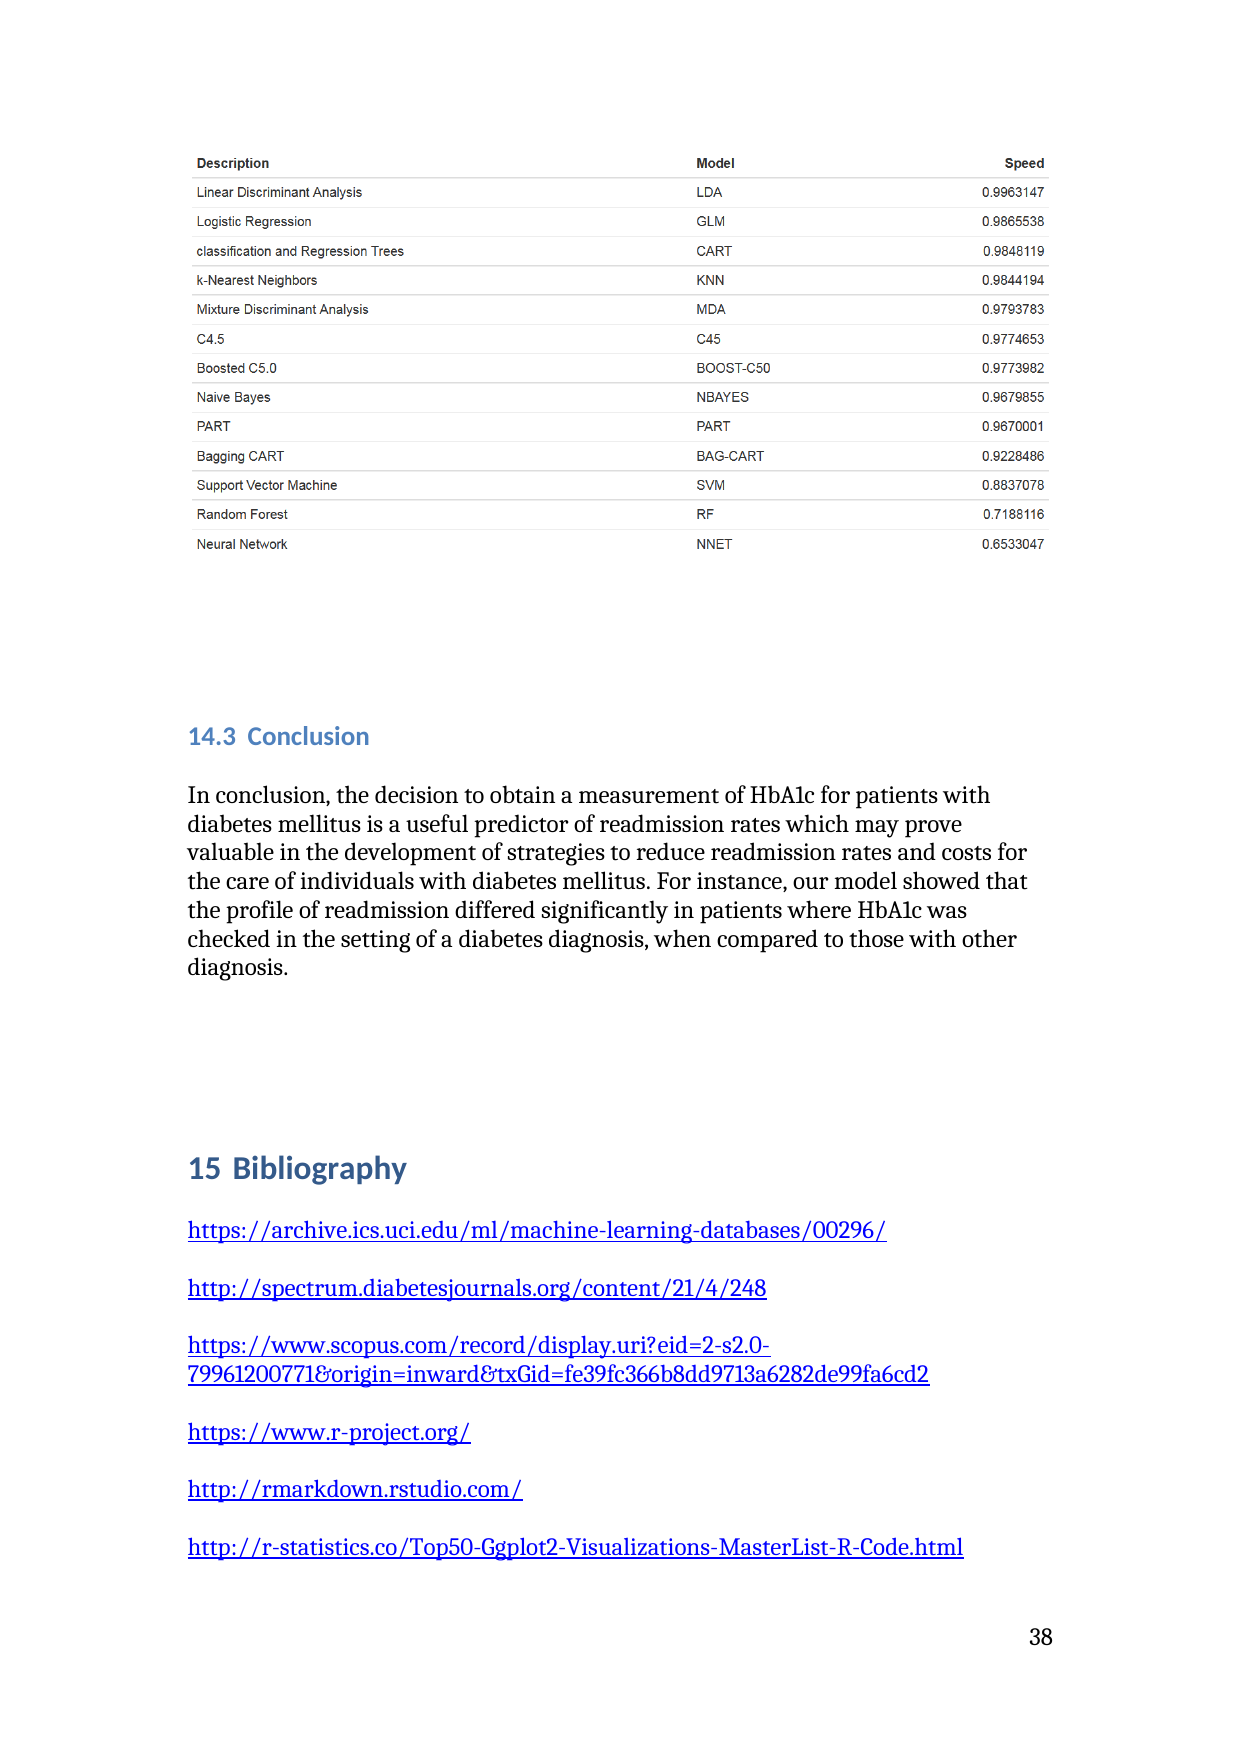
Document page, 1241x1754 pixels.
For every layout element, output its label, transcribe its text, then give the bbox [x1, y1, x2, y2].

text https://www.scopus.com/record/display.uri?eid=2-s2.0-79961200771&origin=inward&txGid=fe39fc366b8dd9713a6282de99fa6cd2 [187, 1331, 1053, 1389]
text https://www.r-project.org/ [187, 1418, 1053, 1446]
subtitle Conclusion [187, 719, 1053, 752]
picture [187, 150, 1052, 555]
text http://r-statistics.co/Top50-Ggplot2-Visualizations-MasterList-R-Code.html [187, 1533, 1053, 1561]
text http://rmarkdown.rstudio.com/ [187, 1475, 1053, 1504]
text http://spectrum.diabetesjournals.org/content/21/4/248 [187, 1274, 1053, 1303]
subtitle Bibliography [187, 1147, 1053, 1188]
text https://archive.ics.uci.edu/ml/machine-learning-databases/00296/ [187, 1216, 1053, 1245]
text In conclusion, the decision to obtain a measurement of HbA1c for patients with diabetes mellitus is a useful predictor of readmission rates which may prove valuable in the development of strategies to reduce readmission rates and costs for the care of individuals with diabetes mellitus. For instance, our model showed that the profile of readmission differed significantly in patients where HbA1c was checked in the setting of a diabetes diagnosis, when compared to those with other diagnosis. [187, 781, 1053, 982]
